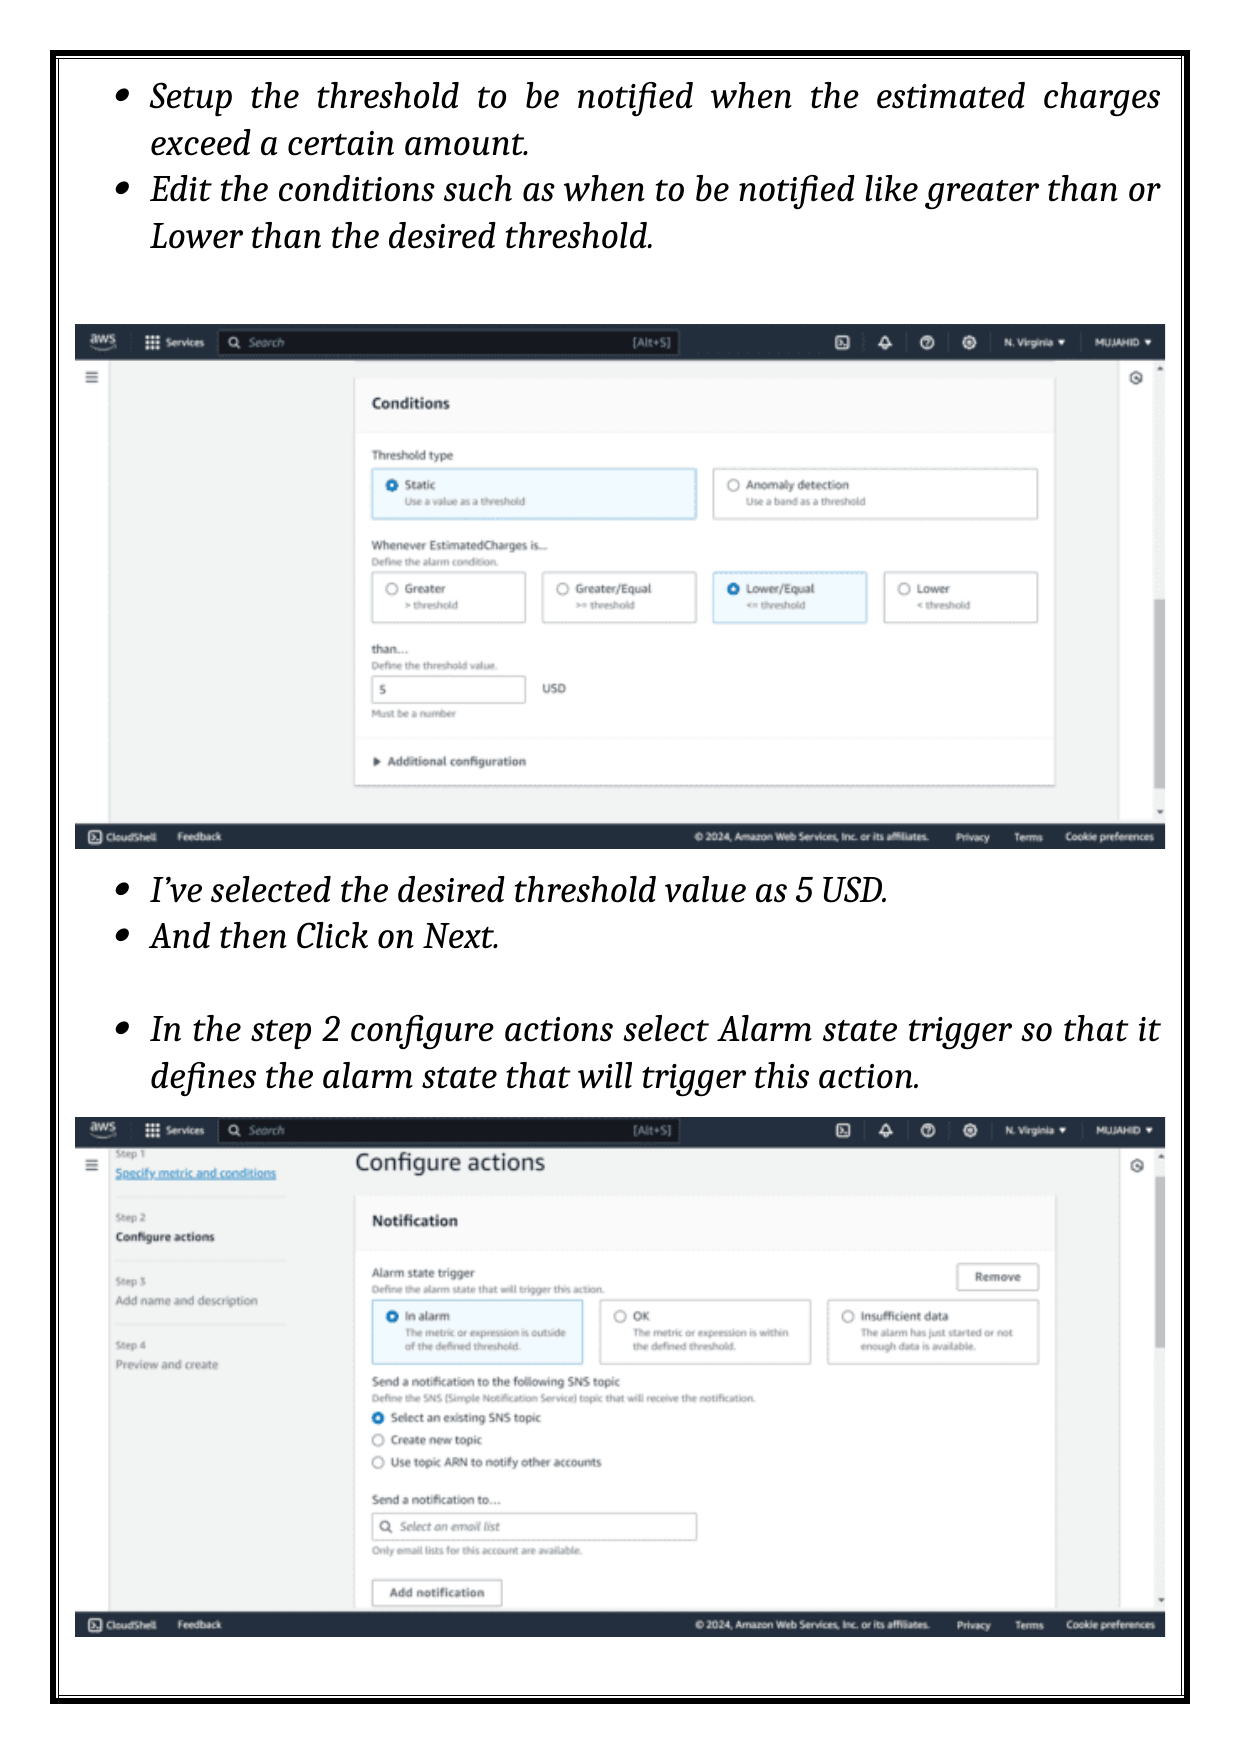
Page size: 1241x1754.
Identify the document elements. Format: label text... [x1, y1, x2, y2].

list In the step 2 configure actions select Alarm state trigger so that it defines the alarm state that will trigger this action. [112, 1008, 1165, 1098]
list And then Click on Next. [112, 915, 1165, 958]
picture [75, 324, 1166, 849]
picture [75, 1117, 1166, 1637]
list I’ve selected the desired threshold value as 5 USD. [112, 868, 1165, 911]
list Setup the threshold to be notified when the estimated charges exceed a certain amount. [112, 75, 1165, 165]
list Edit the conditions such as when to be notified like greater than or Lower than the desired threshold. [112, 168, 1165, 258]
